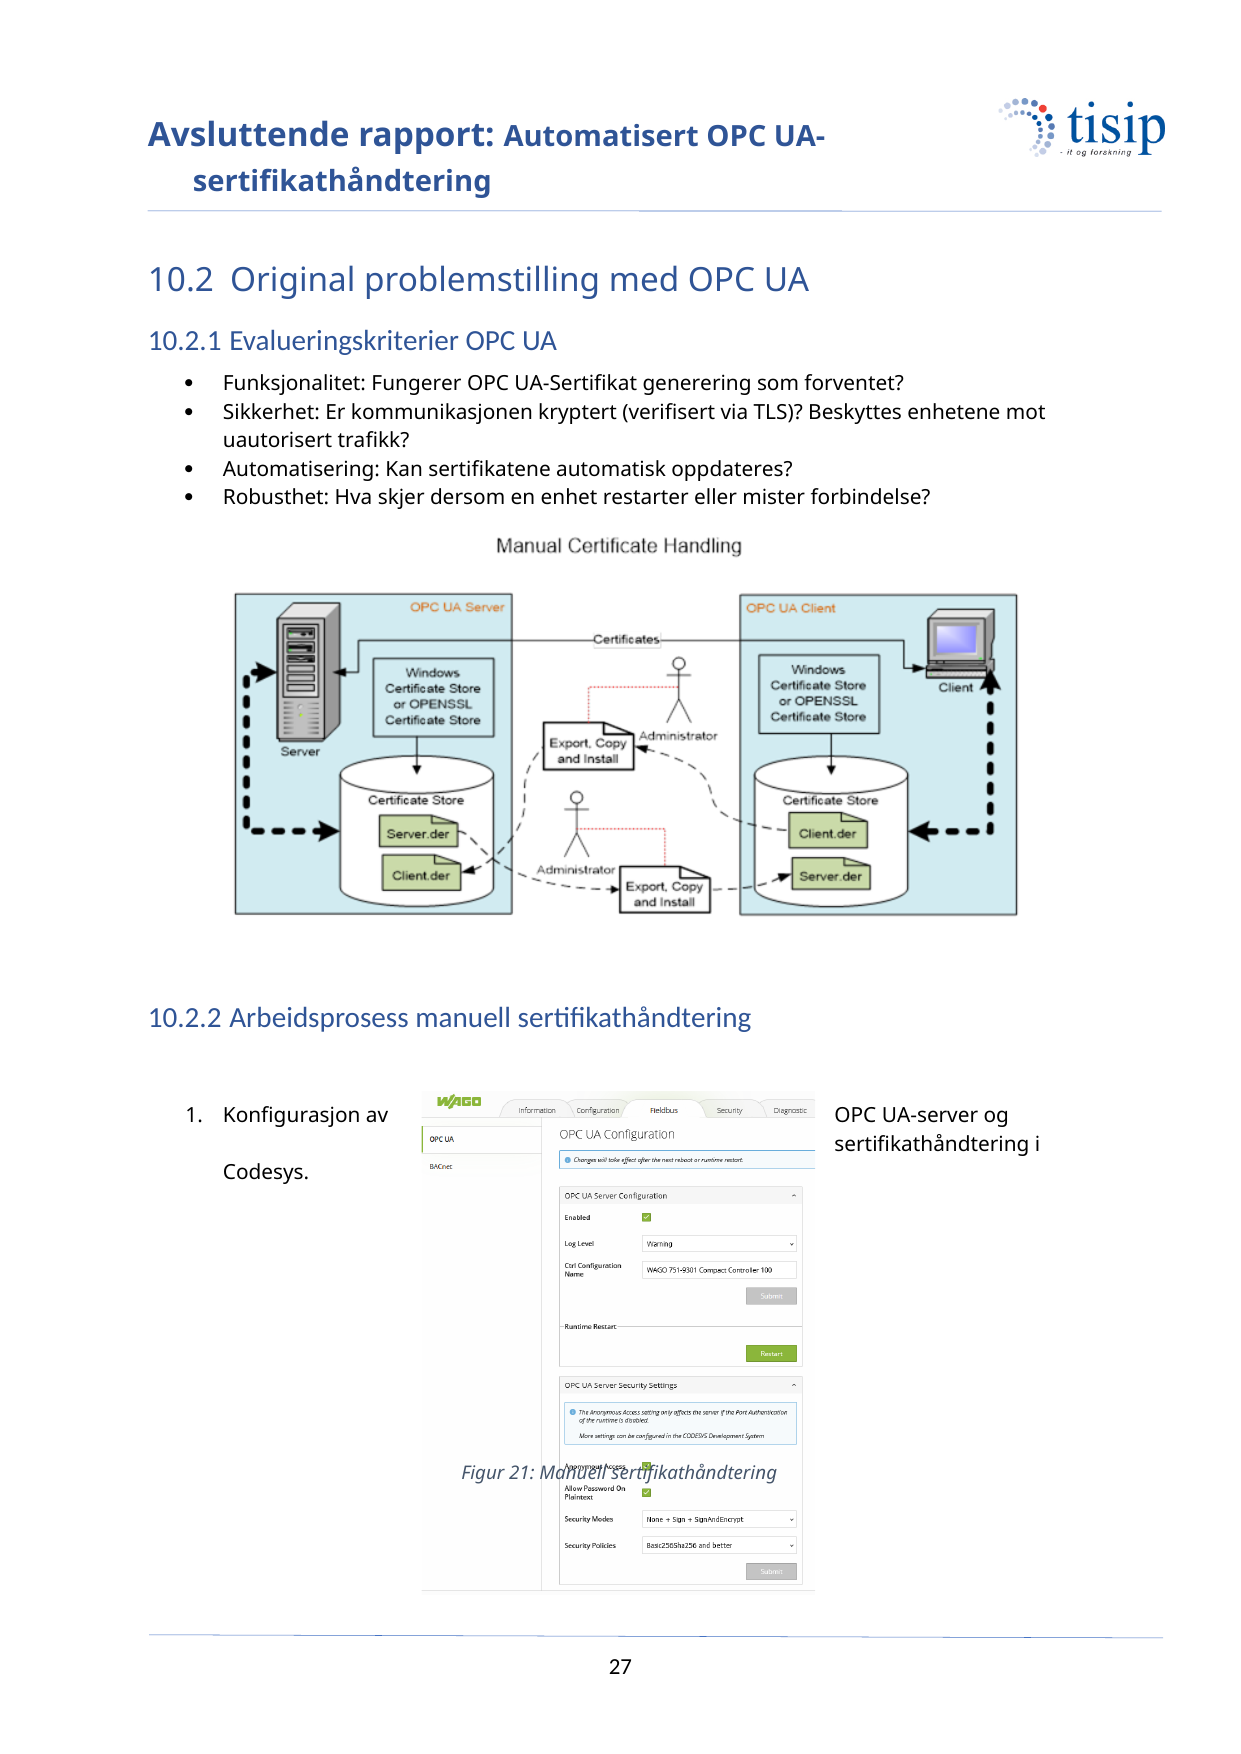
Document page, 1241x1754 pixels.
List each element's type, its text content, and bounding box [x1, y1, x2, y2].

picture [991, 92, 1169, 160]
list Konfigurasjon av OPC UA-server og sertifikathåndtering i Codesys. [815, 1100, 1093, 1186]
list Robusthet: Hva skjer dersom en enhet restarter eller mister forbindelse? [185, 482, 1093, 511]
list Sikkerhet: Er kommunikasjonen kryptert (verifisert via TLS)? Beskyttes enhetene mot uautorisert trafikk? [185, 397, 1093, 454]
picture [421, 1091, 815, 1594]
subtitle Evalueringskriterier OPC UA [148, 322, 1093, 357]
list Konfigurasjon av OPC UA-server og sertifikathåndtering i Codesys. [185, 1100, 421, 1186]
subtitle Original problemstilling med OPC UA [148, 256, 1093, 301]
subtitle Arbeidsprosess manuell sertifikathåndtering [148, 999, 1093, 1034]
list Funksjonalitet: Fungerer OPC UA-Sertifikat generering som forventet? [185, 368, 1093, 397]
list Automatisering: Kan sertifikatene automatisk oppdateres? [185, 454, 1093, 482]
picture [220, 521, 1020, 935]
